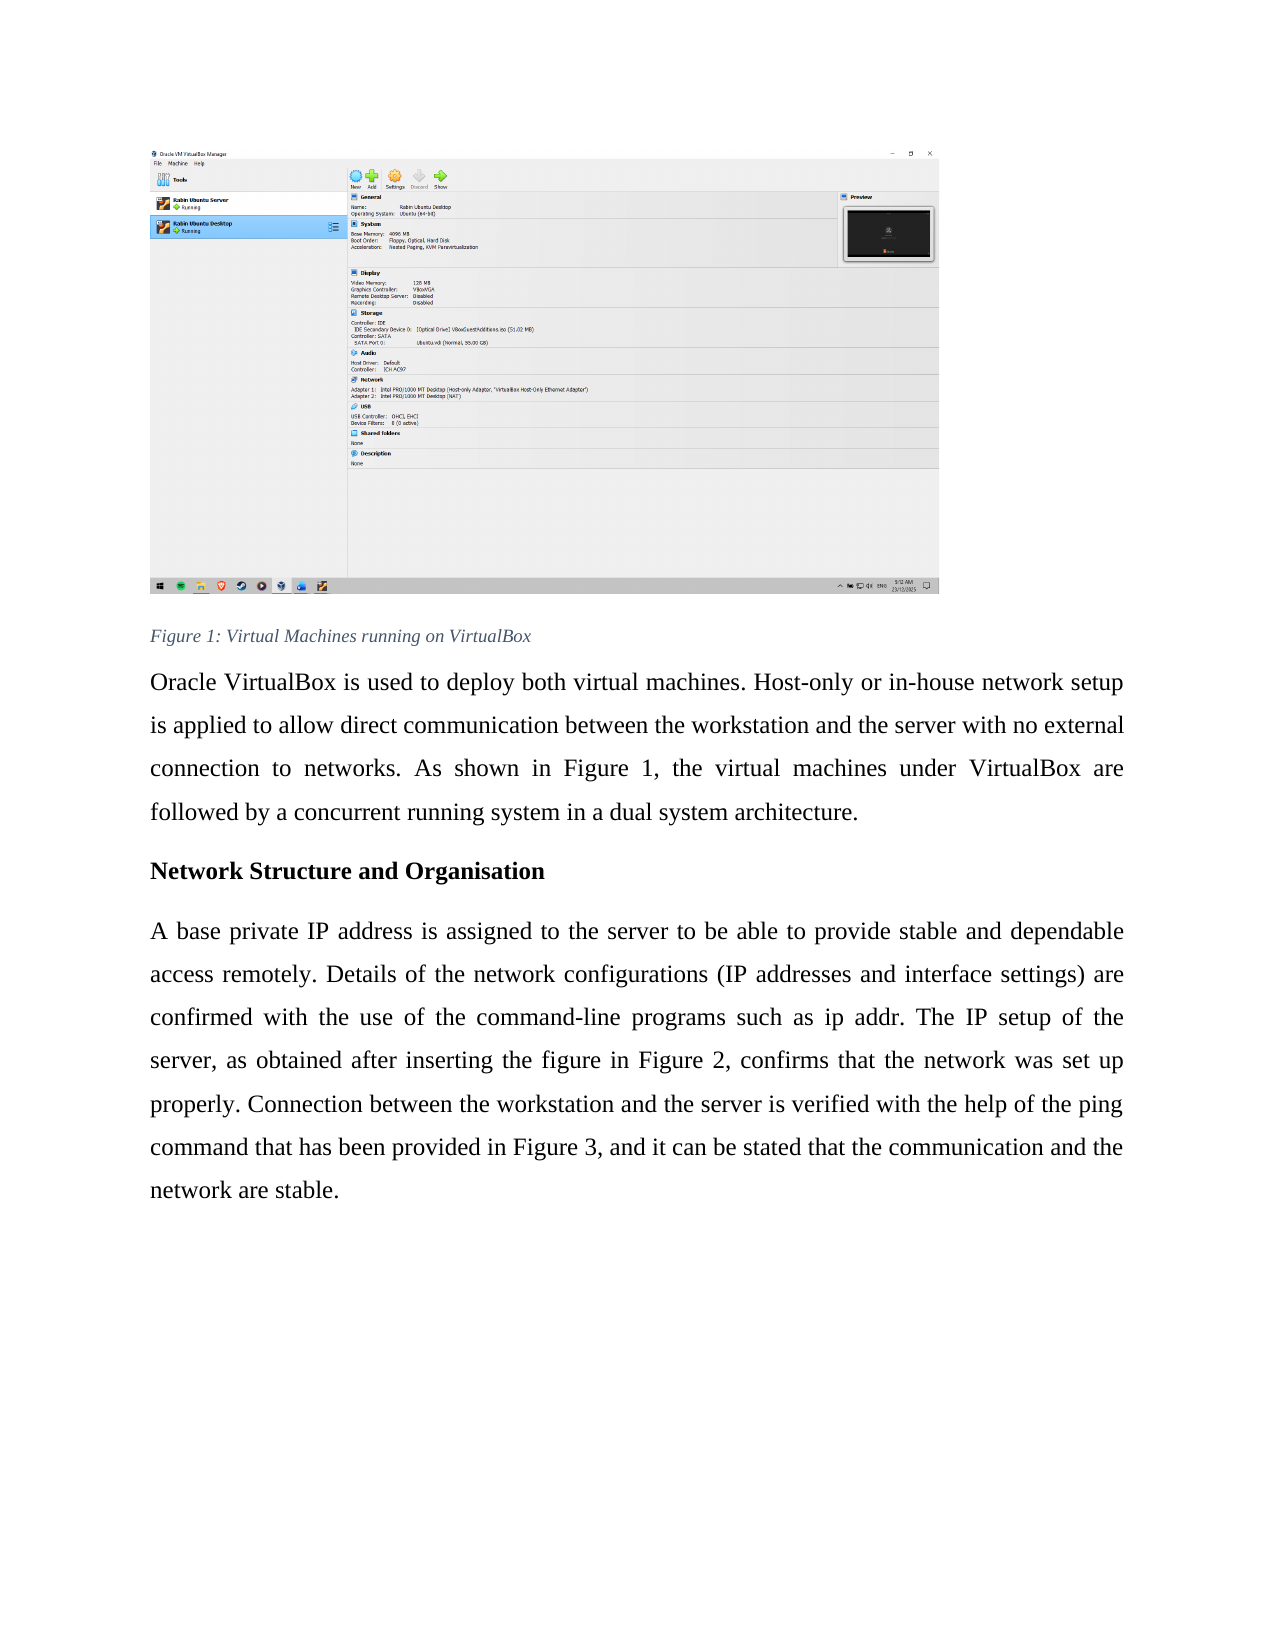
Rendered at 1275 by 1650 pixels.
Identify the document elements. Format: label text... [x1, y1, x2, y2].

text Figure 1: Virtual Machines running on VirtualBox [150, 625, 1125, 646]
picture [150, 150, 940, 594]
text Oracle VirtualBox is used to deploy both virtual machines. Host-only or in-house network setup is applied to allow direct communication between the workstation and the server with no external connection to networks. As shown in Figure 1, the virtual machines under VirtualBox are followed by a concurrent running system in a dual system architecture. [150, 667, 1125, 825]
text Network Structure and Organisation [150, 856, 1125, 885]
text A base private IP address is assigned to the server to be able to provide stable and dependable access remotely. Details of the network configurations (IP addresses and interface settings) are confirmed with the use of the command-line programs such as ip addr. The IP setup of the server, as obtained after inserting the figure in Figure 2, confirms that the network was set up properly. Connection between the workstation and the server is verified with the help of the ping command that has been provided in Figure 3, and it can be stated that the communication and the network are stable. [150, 916, 1125, 1204]
